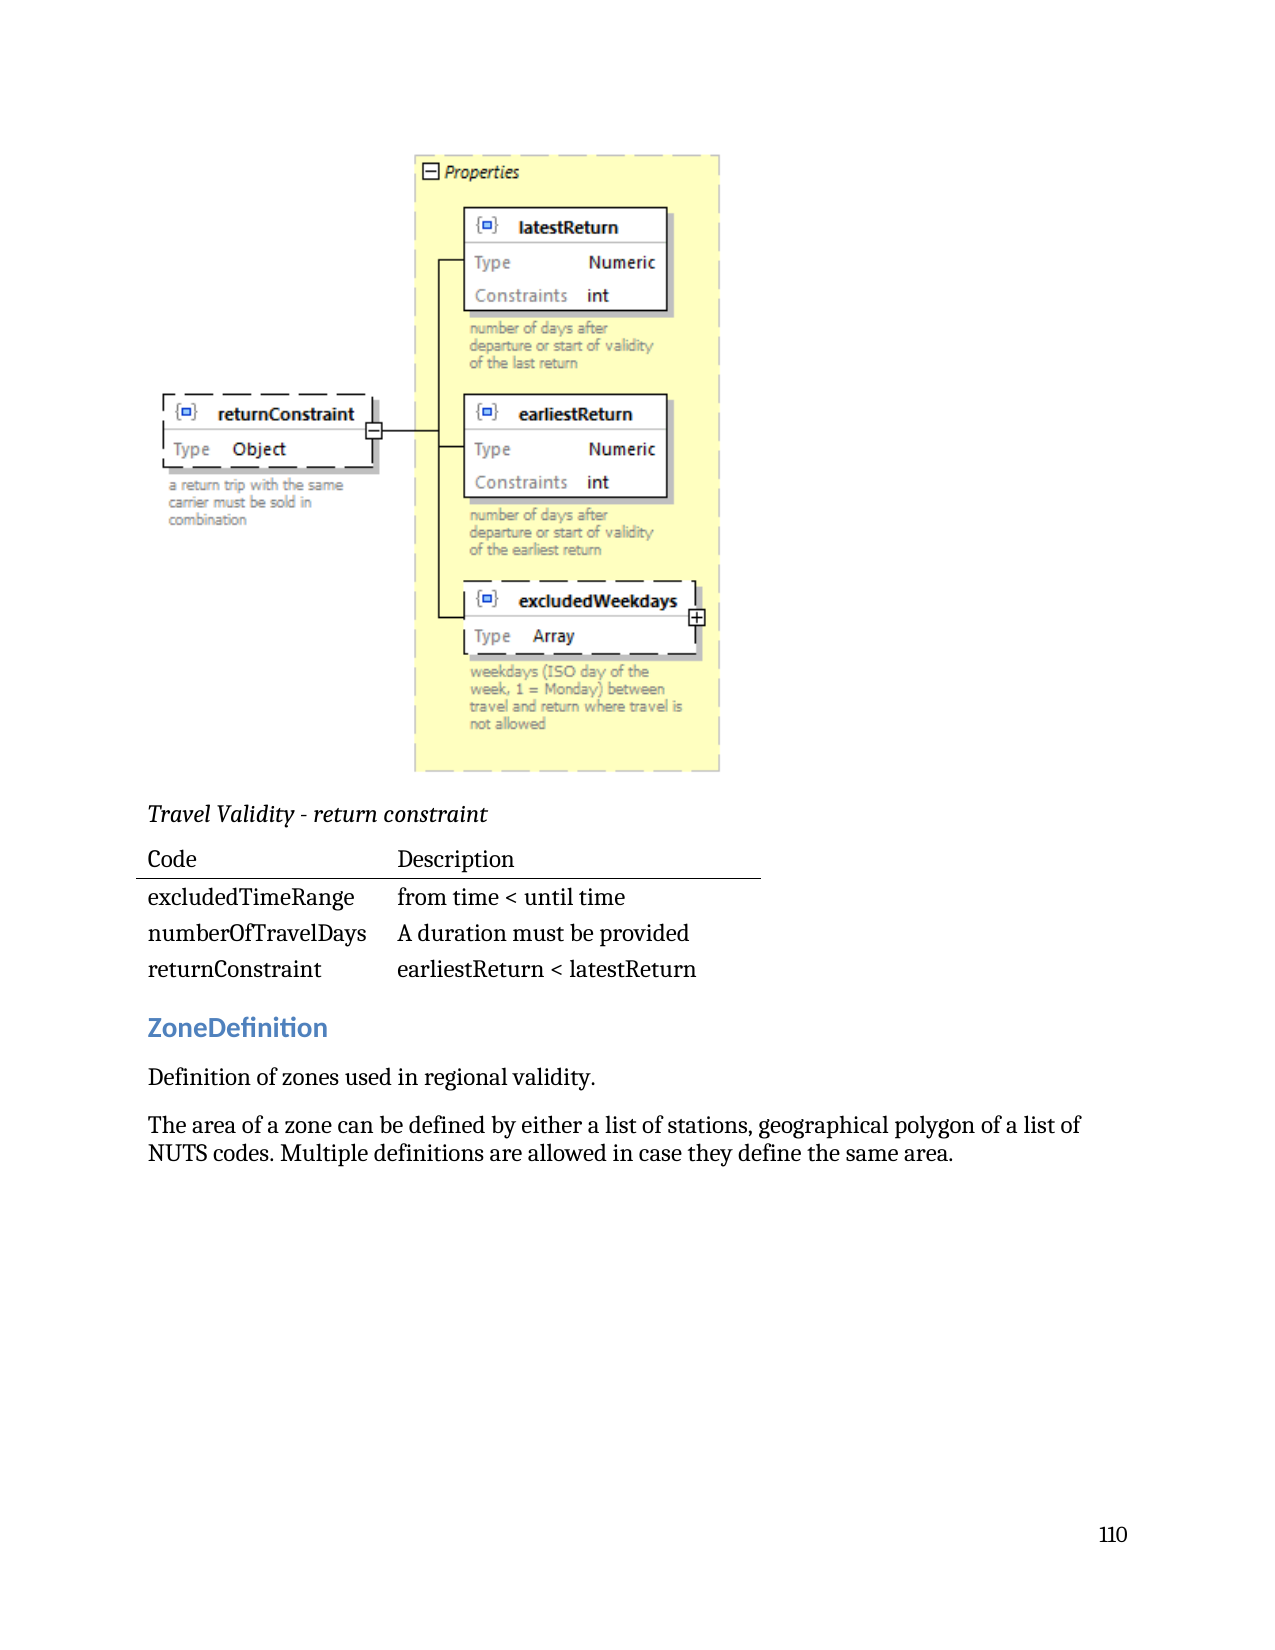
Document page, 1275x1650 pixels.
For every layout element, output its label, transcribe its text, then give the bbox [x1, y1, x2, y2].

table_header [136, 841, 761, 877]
text Travel Validity - return constraint [148, 800, 1127, 829]
picture [147, 147, 735, 780]
text The area of a zone can be defined by either a list of stations, geographical polygon of a list of NUTS codes. Multiple definitions are allowed in case they define the same area. [148, 1111, 1127, 1168]
text Definition of zones used in regional validity. [148, 1063, 1127, 1092]
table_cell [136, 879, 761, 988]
subtitle ZoneDefinition [148, 1009, 1127, 1044]
